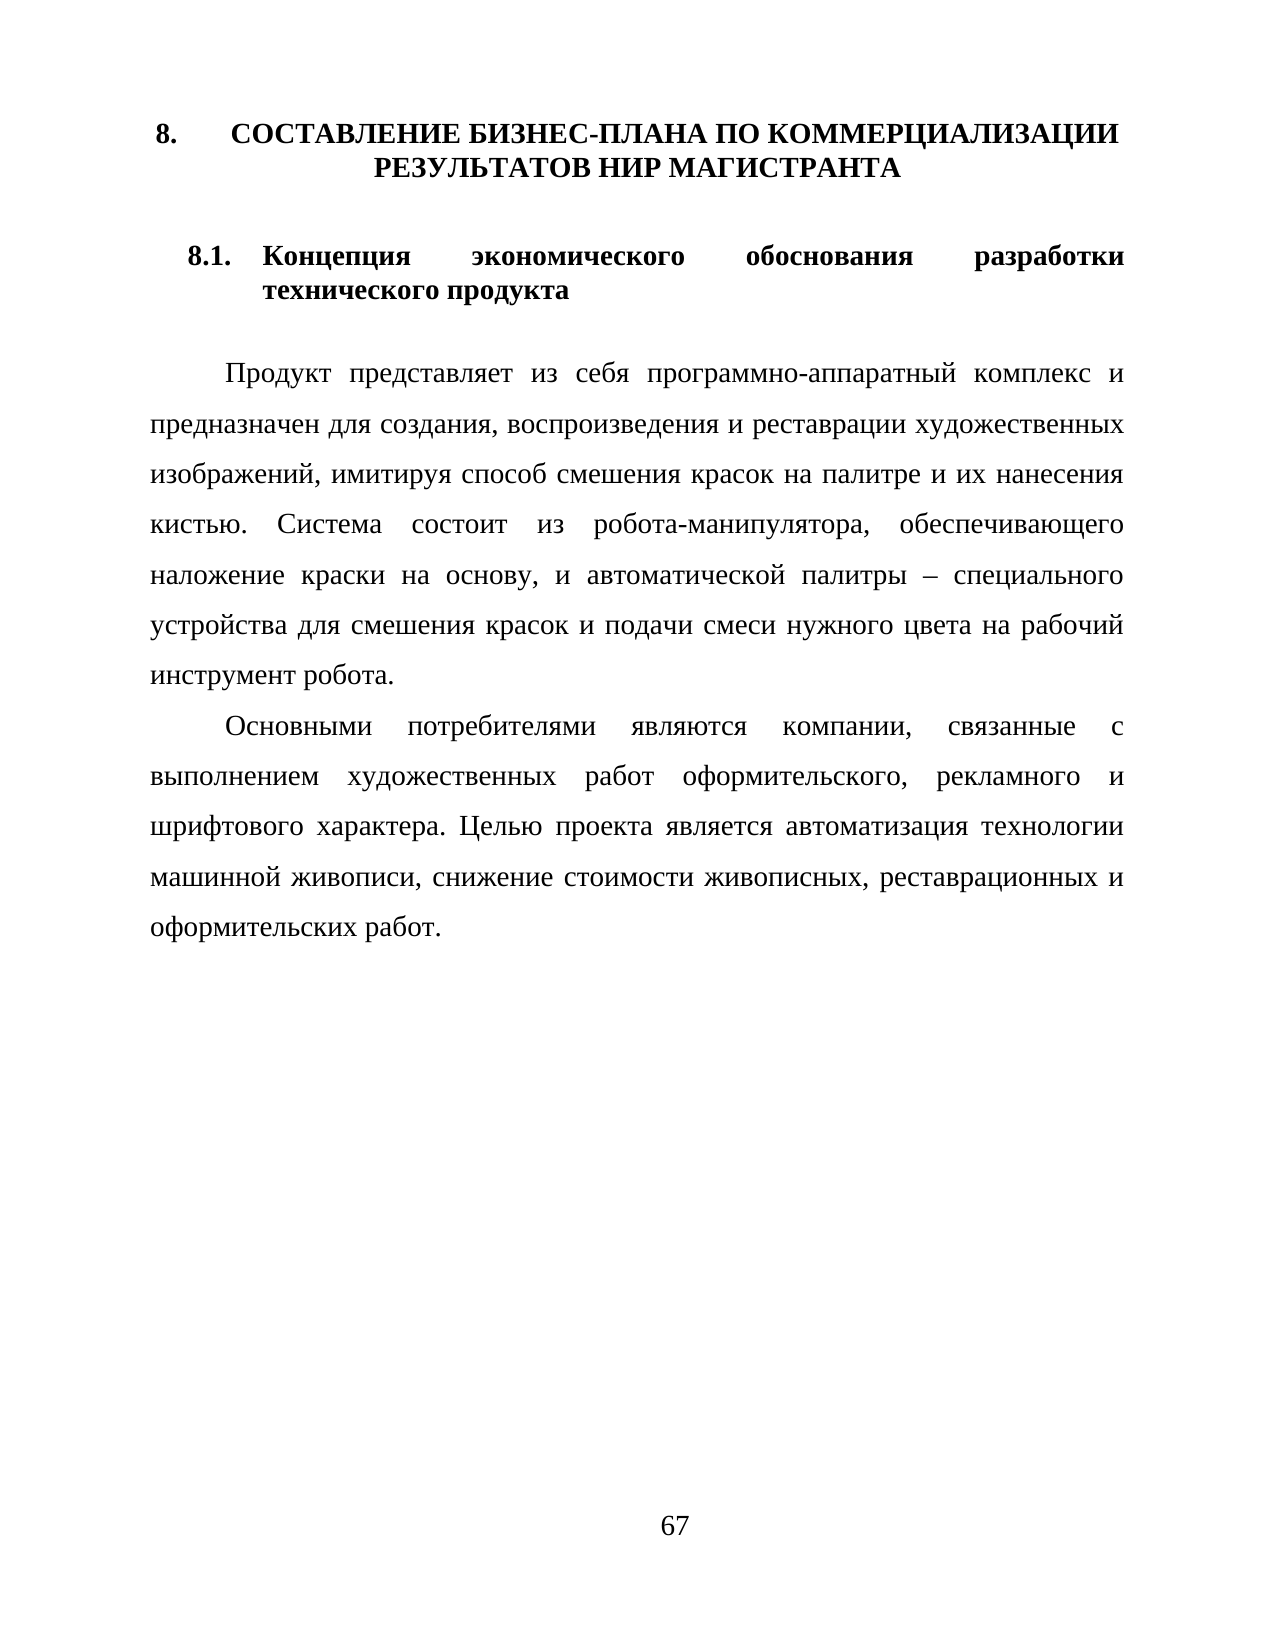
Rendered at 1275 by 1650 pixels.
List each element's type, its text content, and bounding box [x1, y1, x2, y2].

subtitle СОСТАВЛЕНИЕ БИЗНЕС-ПЛАНА ПО КОММЕРЦИАЛИЗАЦИИ РЕЗУЛЬТАТОВ НИР МАГИСТРАНТА [150, 117, 1125, 184]
subtitle Концепция экономического обоснования разработки технического продукта [187, 238, 1125, 305]
text Продукт представляет из себя программно-аппаратный комплекс и предназначен для создания, воспроизведения и реставрации художественных изображений, имитируя способ смешения красок на палитре и их нанесения кистью. Система состоит из робота-манипулятора, обеспечивающего наложение краски на основу, и автоматической палитры – специального устройства для смешения красок и подачи смеси нужного цвета на рабочий инструмент робота. [150, 356, 1125, 691]
text Основными потребителями являются компании, связанные с выполнением художественных работ оформительского, рекламного и шрифтового характера. Целью проекта является автоматизация технологии машинной живописи, снижение стоимости живописных, реставрационных и оформительских работ. [150, 708, 1125, 943]
